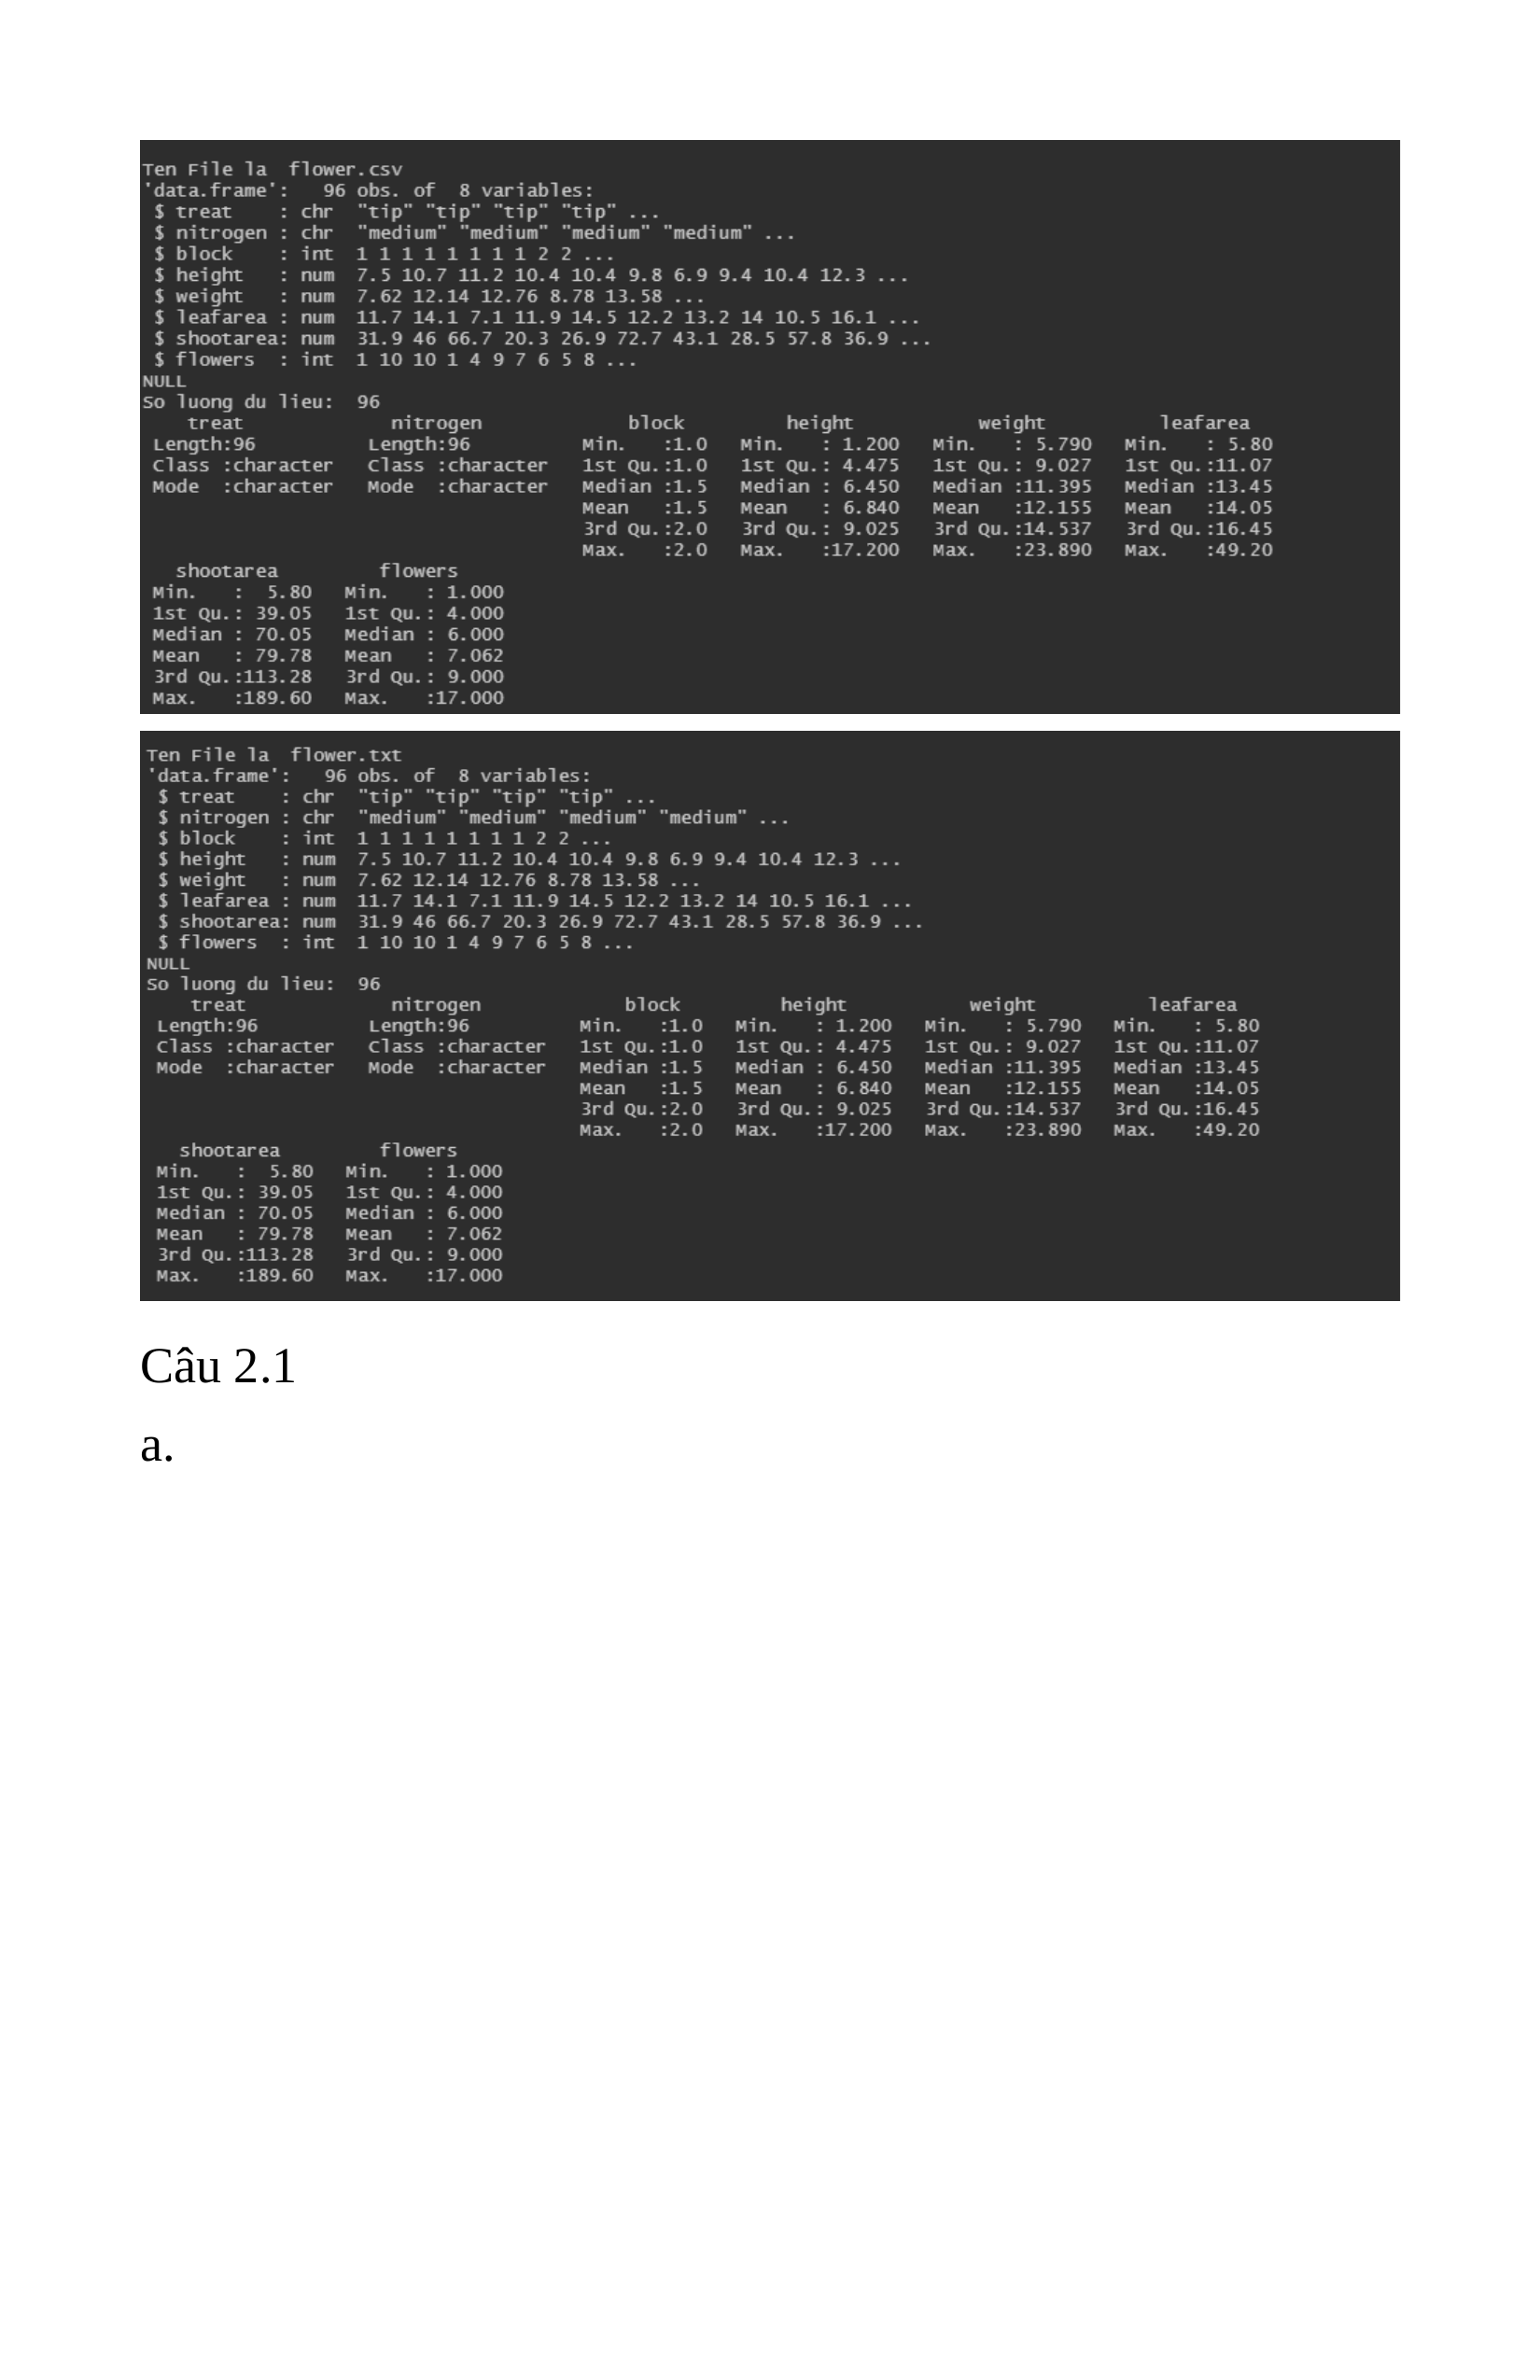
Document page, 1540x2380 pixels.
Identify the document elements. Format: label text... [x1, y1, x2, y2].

text a. [140, 1414, 1400, 1472]
text Câu 2.1 [140, 1336, 1400, 1394]
picture [140, 140, 1400, 714]
picture [140, 731, 1400, 1301]
